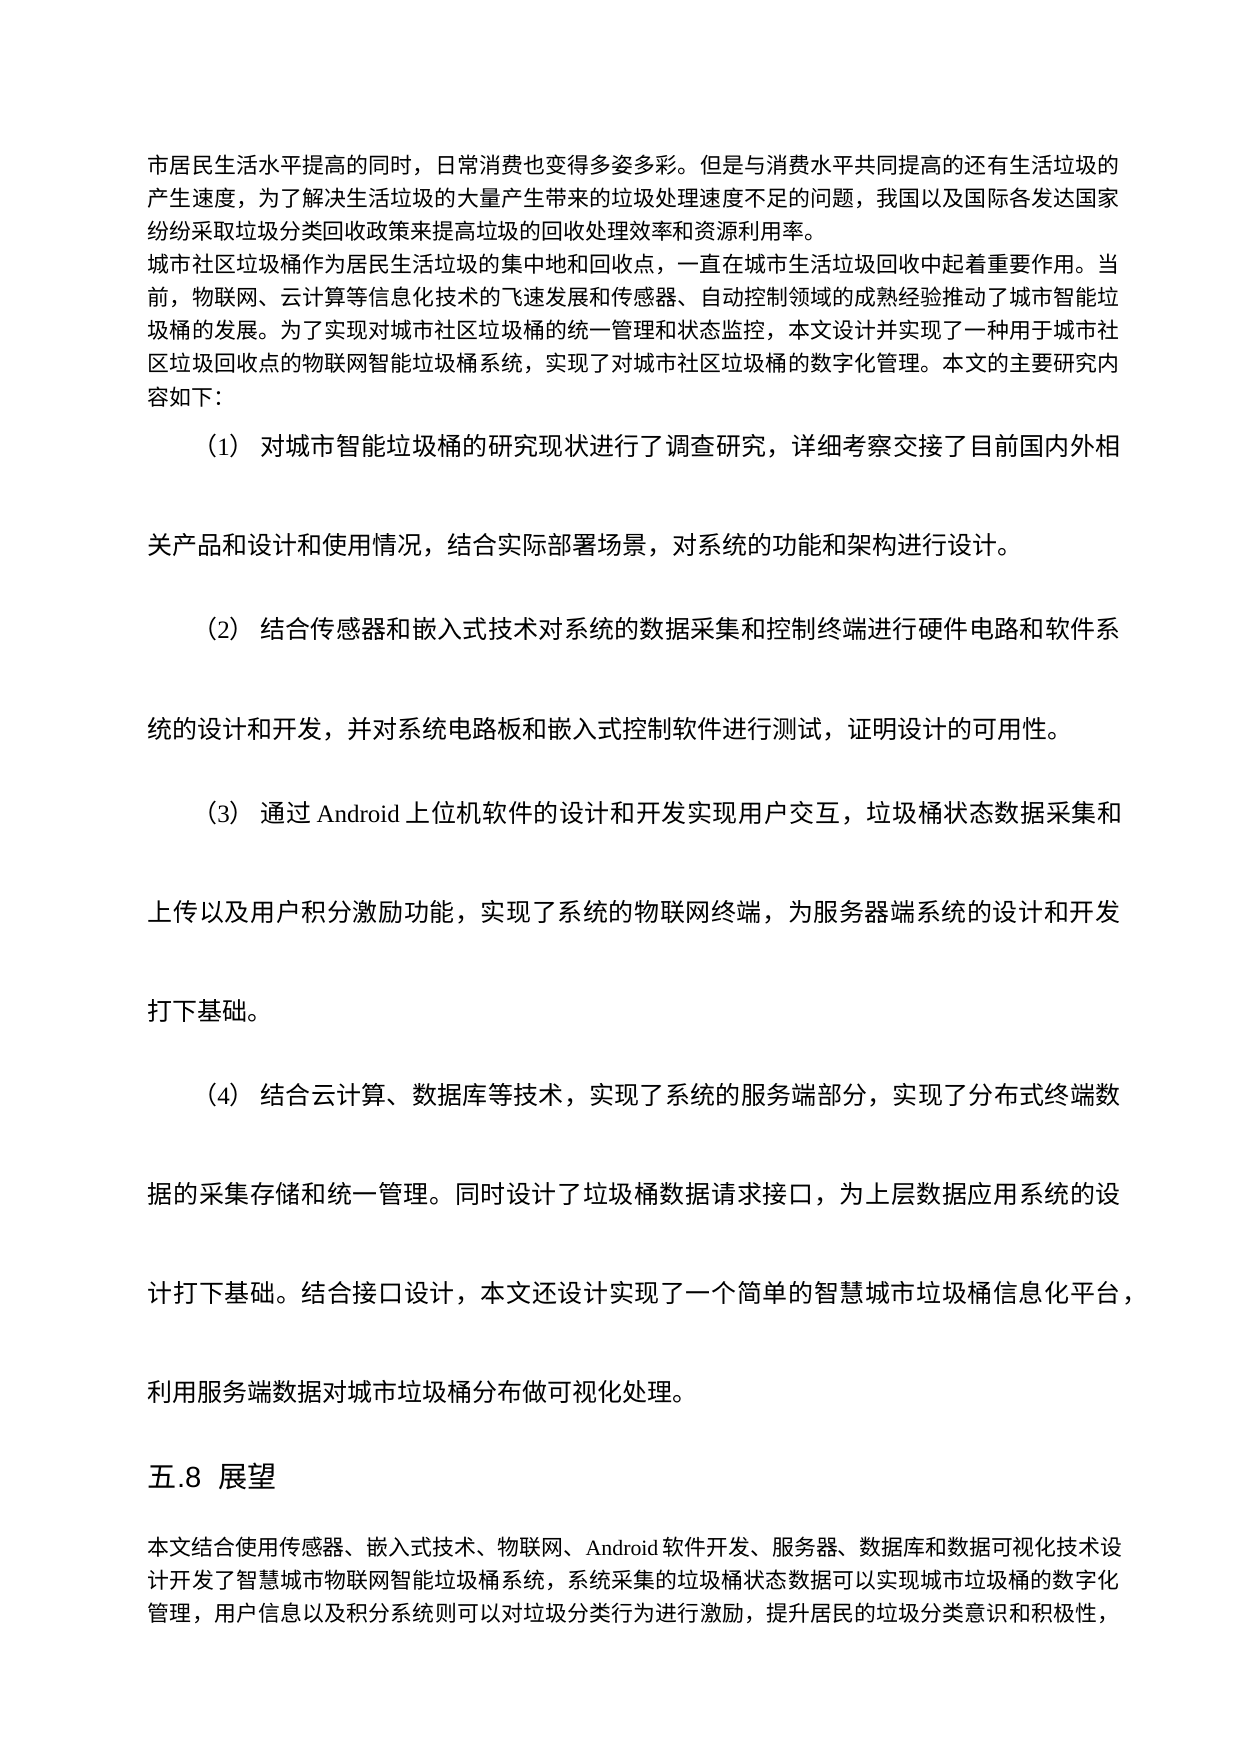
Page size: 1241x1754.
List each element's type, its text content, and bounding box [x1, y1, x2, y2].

subtitle 结合传感器和嵌入式技术对系统的数据采集和控制终端进行硬件电路和软件系统的设计和开发，并对系统电路板和嵌入式控制软件进行测试，证明设计的可用性。 [148, 595, 1122, 760]
subtitle 结合云计算、数据库等技术，实现了系统的服务端部分，实现了分布式终端数据的采集存储和统一管理。同时设计了垃圾桶数据请求接口，为上层数据应用系统的设计打下基础。结合接口设计，本文还设计实现了一个简单的智慧城市垃圾桶信息化平台，利用服务端数据对城市垃圾桶分布做可视化处理。 [148, 1061, 1122, 1424]
subtitle 通过Android上位机软件的设计和开发实现用户交互，垃圾桶状态数据采集和上传以及用户积分激励功能，实现了系统的物联网终端，为服务器端系统的设计和开发打下基础。 [148, 778, 1122, 1042]
subtitle 对城市智能垃圾桶的研究现状进行了调查研究，详细考察交接了目前国内外相关产品和设计和使用情况，结合实际部署场景，对系统的功能和架构进行设计。 [148, 412, 1122, 577]
subtitle 展望 [148, 1442, 1122, 1508]
